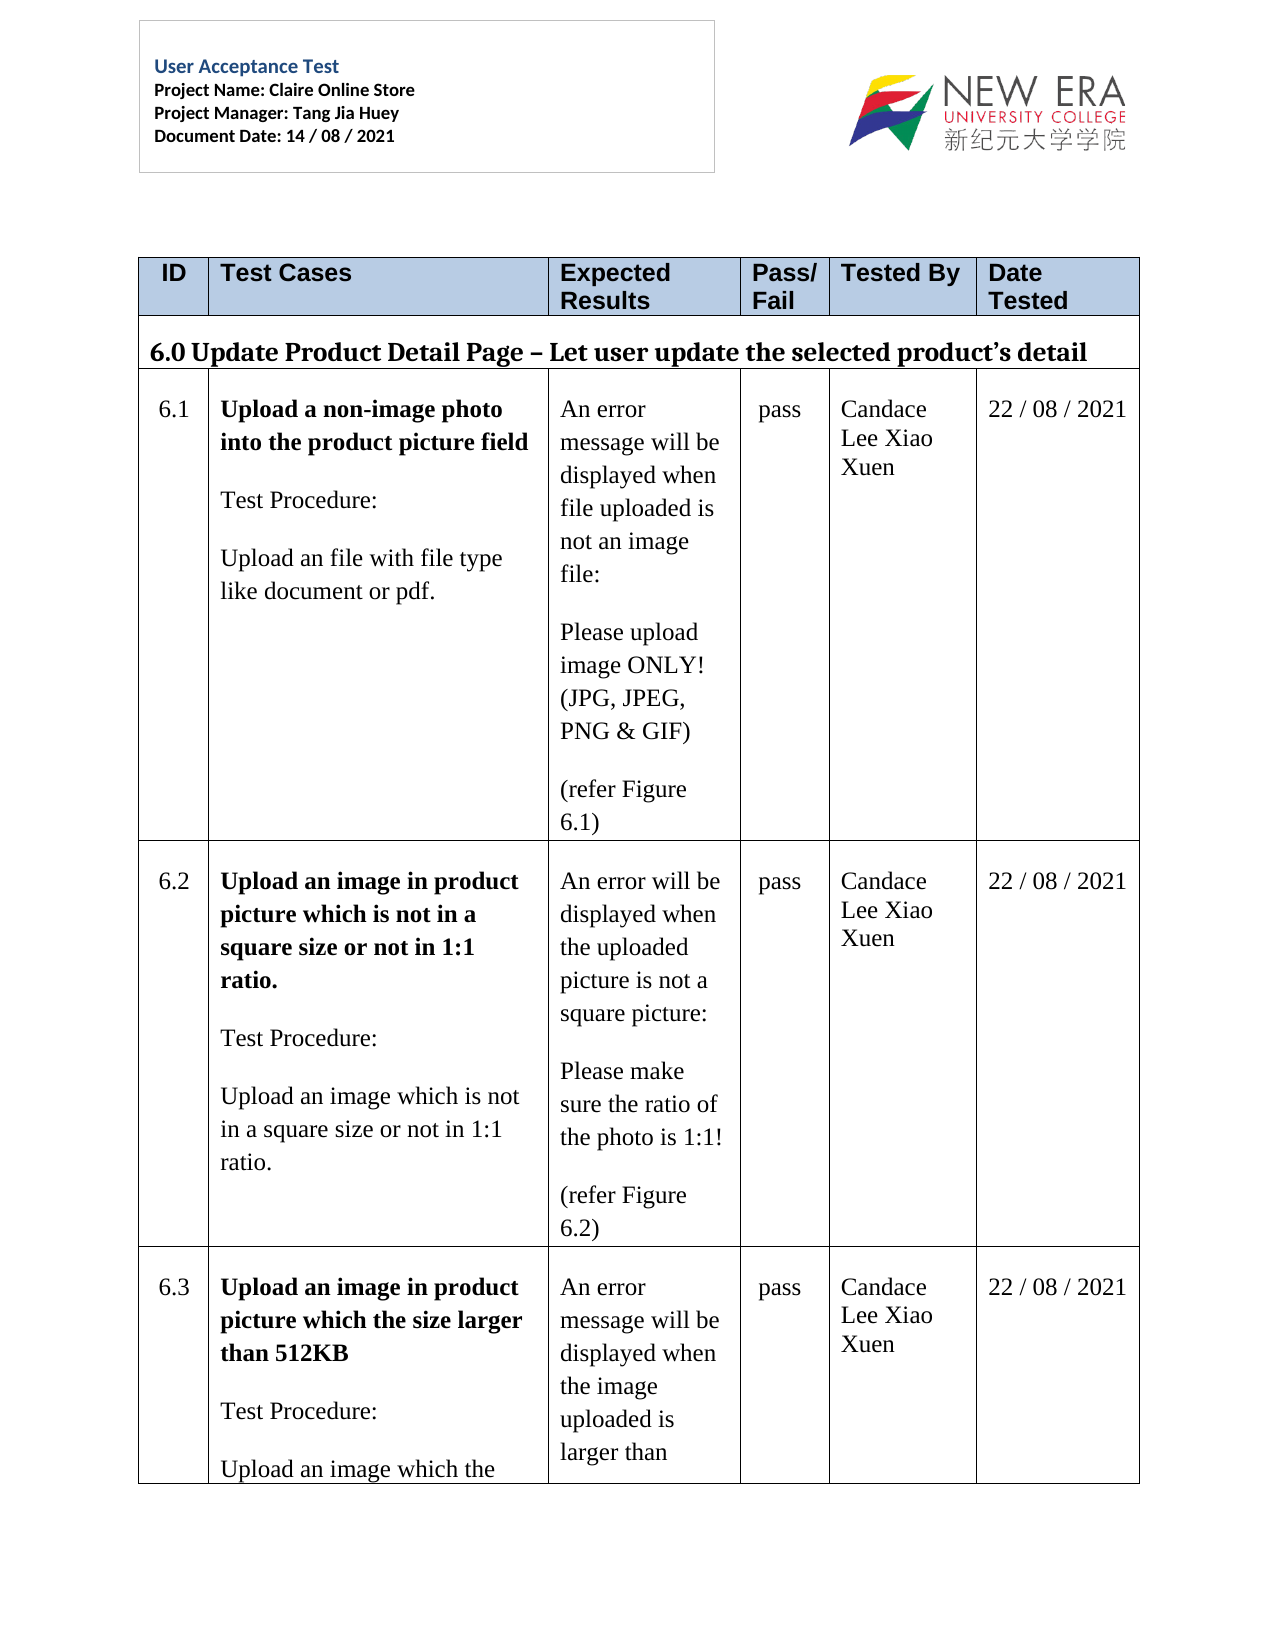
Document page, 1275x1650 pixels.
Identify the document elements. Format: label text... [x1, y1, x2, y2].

table_cell Upload a non-image photo into the product picture field Test Procedure: Upload an file with file type like document or pdf. [209, 369, 548, 840]
table_cell 22 / 08 / 2021 [977, 369, 1139, 840]
table_header Test Cases [209, 258, 548, 315]
table_cell 6.3 [139, 1247, 208, 1483]
table_cell An error will be displayed when the uploaded picture is not a square picture: Please make sure the ratio of the photo is 1:1! (refer Figure 6.2) [549, 841, 740, 1246]
table_cell Upload an image in product picture which the size larger than 512KB Test Procedure: Upload an image which the size larger than 512KB [209, 1247, 548, 1483]
table_cell 22 / 08 / 2021 [977, 841, 1139, 1246]
table_cell pass [741, 841, 829, 1246]
table_cell 6.2 [139, 841, 208, 1246]
table_cell 22 / 08 / 2021 [977, 1247, 1139, 1483]
table_cell pass [741, 369, 829, 840]
table_cell pass [741, 1247, 829, 1483]
table_header Date Tested [977, 258, 1139, 315]
table_cell 6.0 Update Product Detail Page – Let user update the selected product’s detail [139, 316, 1139, 368]
table_cell An error message will be displayed when file uploaded is not an image file: Please upload image ONLY! (JPG, JPEG, PNG & GIF) (refer Figure 6.1) [549, 369, 740, 840]
table_cell 6.1 [139, 369, 208, 840]
table_cell Candace Lee Xiao Xuen [830, 841, 976, 1246]
table_header Pass/Fail [741, 258, 829, 315]
table_header Expected Results [549, 258, 740, 315]
table_cell Upload an image in product picture which is not in a square size or not in 1:1 ratio. Test Procedure: Upload an image which is not in a square size or not in 1:1 ratio. [209, 841, 548, 1246]
table_header ID [139, 258, 208, 315]
table_cell Candace Lee Xiao Xuen [830, 369, 976, 840]
picture [848, 75, 1125, 151]
table_header Tested By [830, 258, 976, 315]
table_cell Candace Lee Xiao Xuen [830, 1247, 976, 1483]
